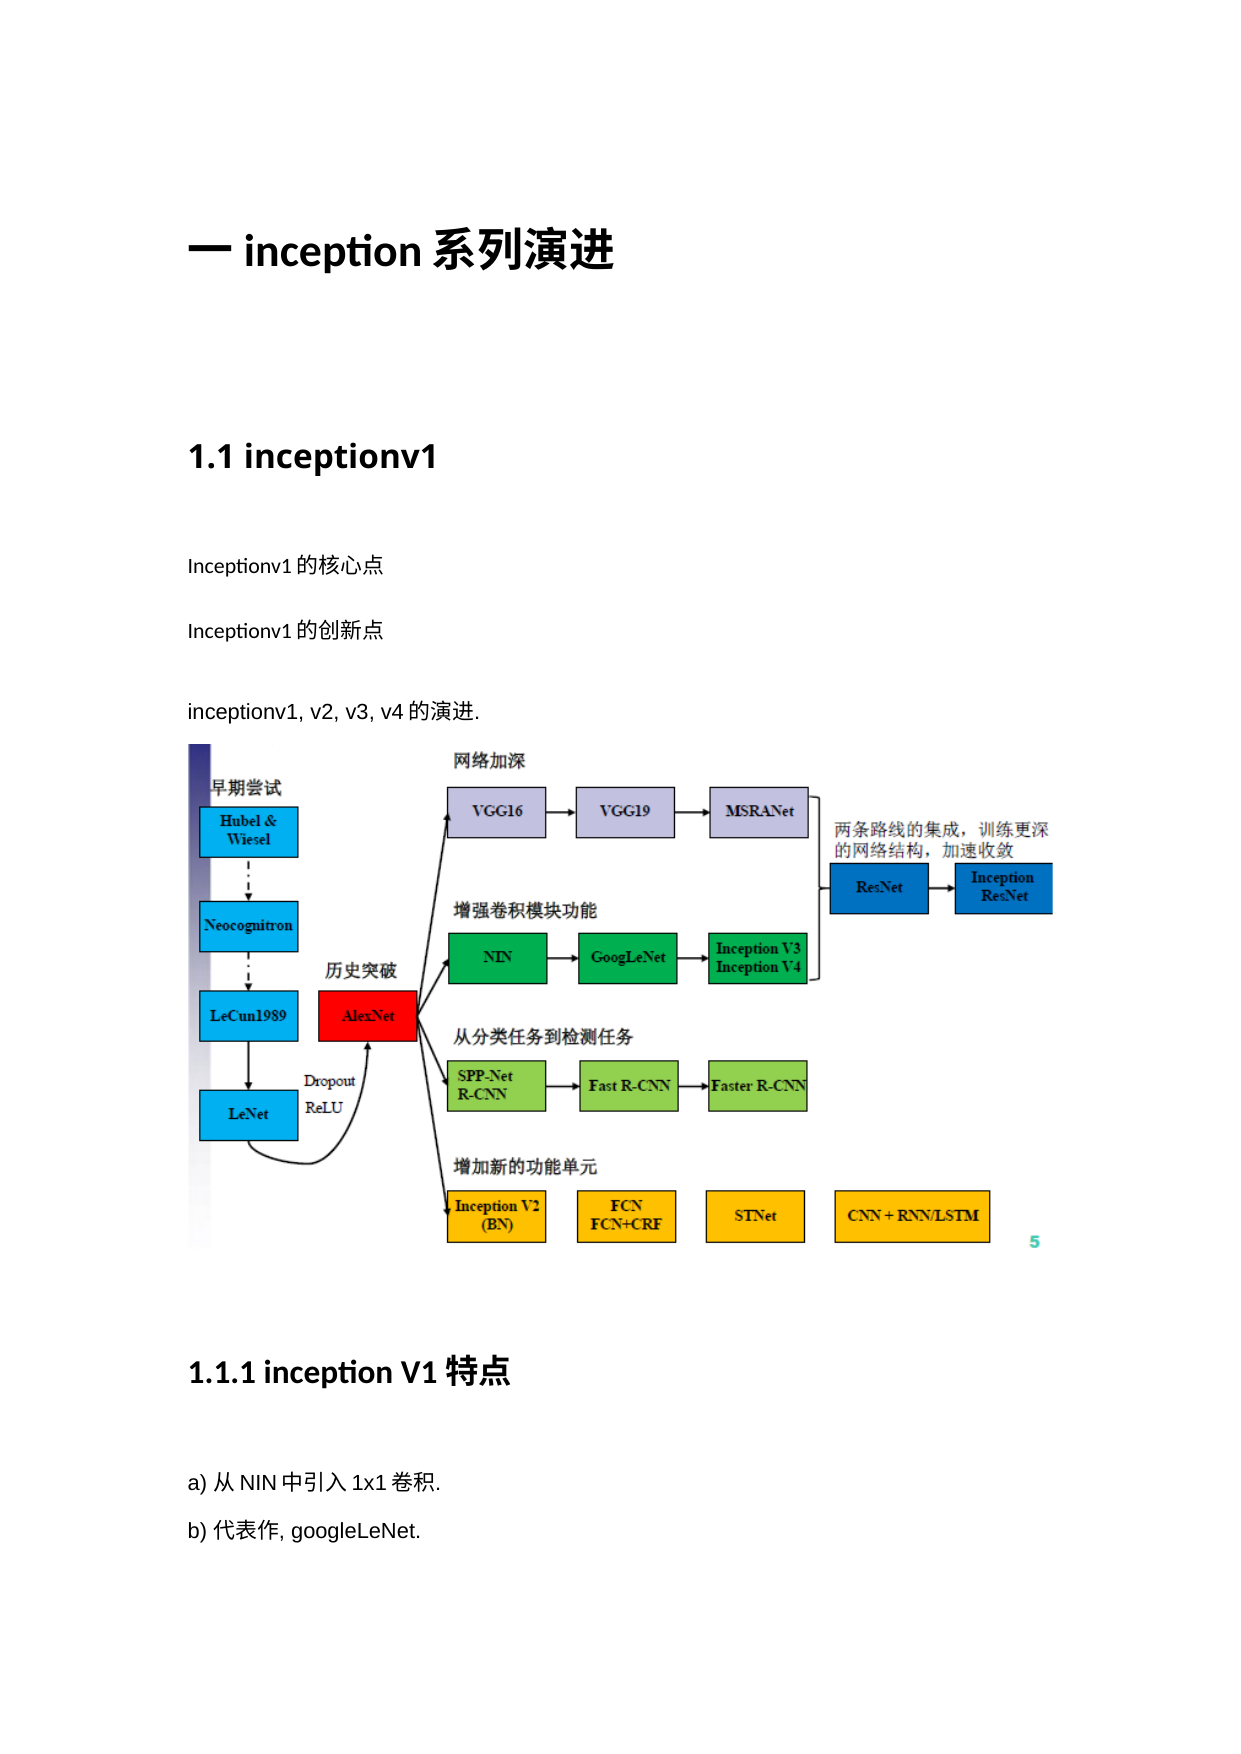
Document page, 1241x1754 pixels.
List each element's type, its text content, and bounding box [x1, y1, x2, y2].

text Inceptionv1的核心点 [187, 548, 1053, 581]
text Inceptionv1的创新点 [187, 613, 1053, 646]
subtitle 1.1 inceptionv1 [187, 423, 1053, 488]
subtitle 一 inception系列演进 [187, 197, 1053, 295]
picture [187, 744, 1053, 1259]
text b) 代表作, googleLeNet. [187, 1512, 1053, 1545]
text inceptionv1, v2, v3, v4的演进. [187, 694, 1053, 726]
subtitle 1.1.1 inception V1 特点 [187, 1337, 1053, 1402]
text a) 从NIN中引入1x1卷积. [187, 1464, 1053, 1497]
